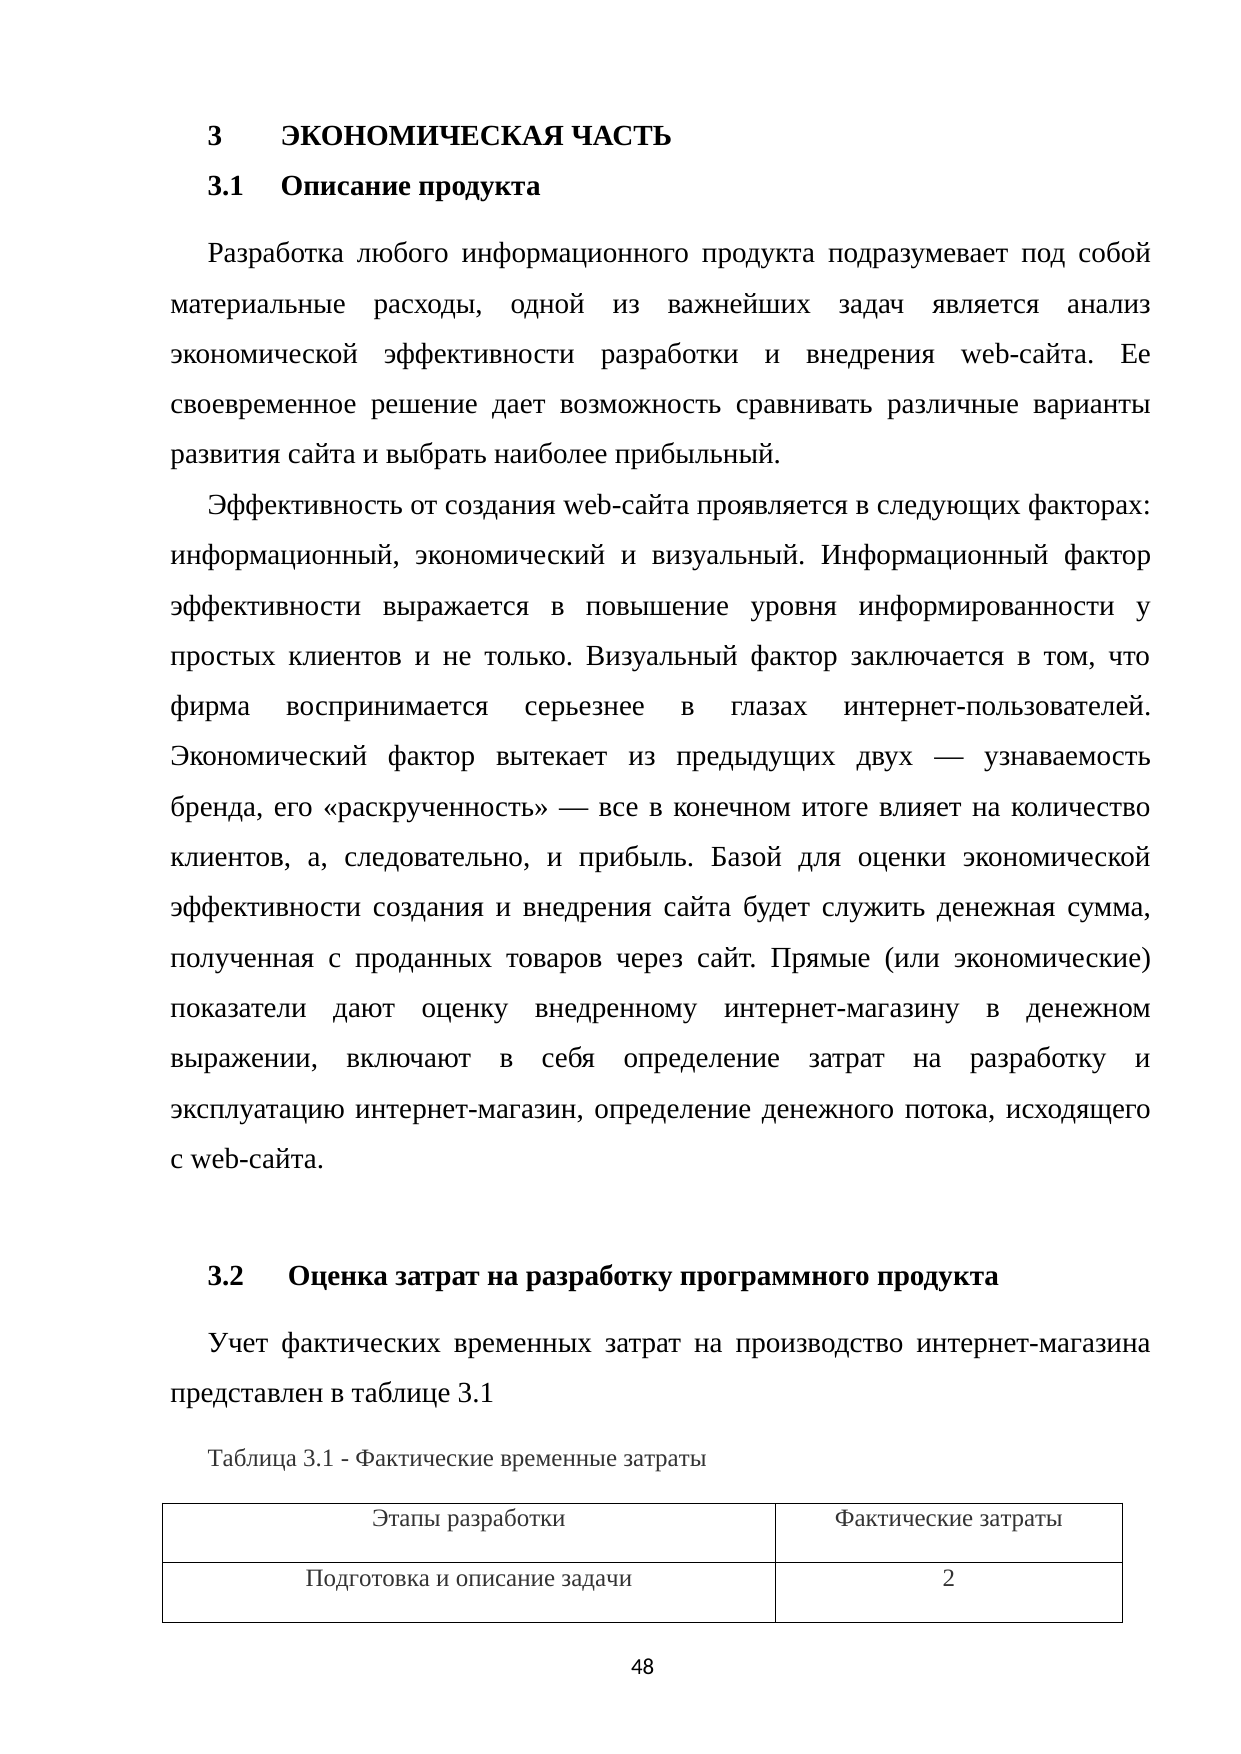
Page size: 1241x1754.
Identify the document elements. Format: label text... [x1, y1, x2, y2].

subtitle Оценка затрат на разработку программного продукта [170, 1258, 1152, 1292]
table_cell 2 [776, 1563, 1122, 1622]
subtitle Описание продукта [170, 168, 1152, 202]
text Таблица 3.1 - Фактические временные затраты [170, 1443, 1152, 1471]
text Эффективность от создания web-сайта проявляется в следующих факторах: информационный, экономический и визуальный. Информационный фактор эффективности выражается в повышение уровня информированности у простых клиентов и не только. Визуальный фактор заключается в том, что фирма воспринимается серьезнее в глазах интернет-пользователей. Экономический фактор вытекает из предыдущих двух — узнаваемость бренда, его «раскрученность» — все в конечном итоге влияет на количество клиентов, а, следовательно, и прибыль. Базой для оценки экономической эффективности создания и внедрения сайта будет служить денежная сумма, полученная с проданных товаров через сайт. Прямые (или экономические) показатели дают оценку внедренному интернет-магазину в денежном выражении, включают в себя определение затрат на разработку и эксплуатацию интернет-магазин, определение денежного потока, исходящего с web-сайта. [170, 487, 1152, 1174]
subtitle ЭКОНОМИЧЕСКАЯ ЧАСТЬ [170, 118, 1152, 152]
table_header Этапы разработки [163, 1504, 775, 1562]
text Учет фактических временных затрат на производство интернет-магазина представлен в таблице 3.1 [170, 1325, 1152, 1409]
text Разработка любого информационного продукта подразумевает под собой материальные расходы, одной из важнейших задач является анализ экономической эффективности разработки и внедрения web-сайта. Ее своевременное решение дает возможность сравнивать различные варианты развития сайта и выбрать наиболее прибыльный. [170, 235, 1152, 470]
table_cell Подготовка и описание задачи [163, 1563, 775, 1622]
table_header Фактические затраты [776, 1504, 1122, 1562]
